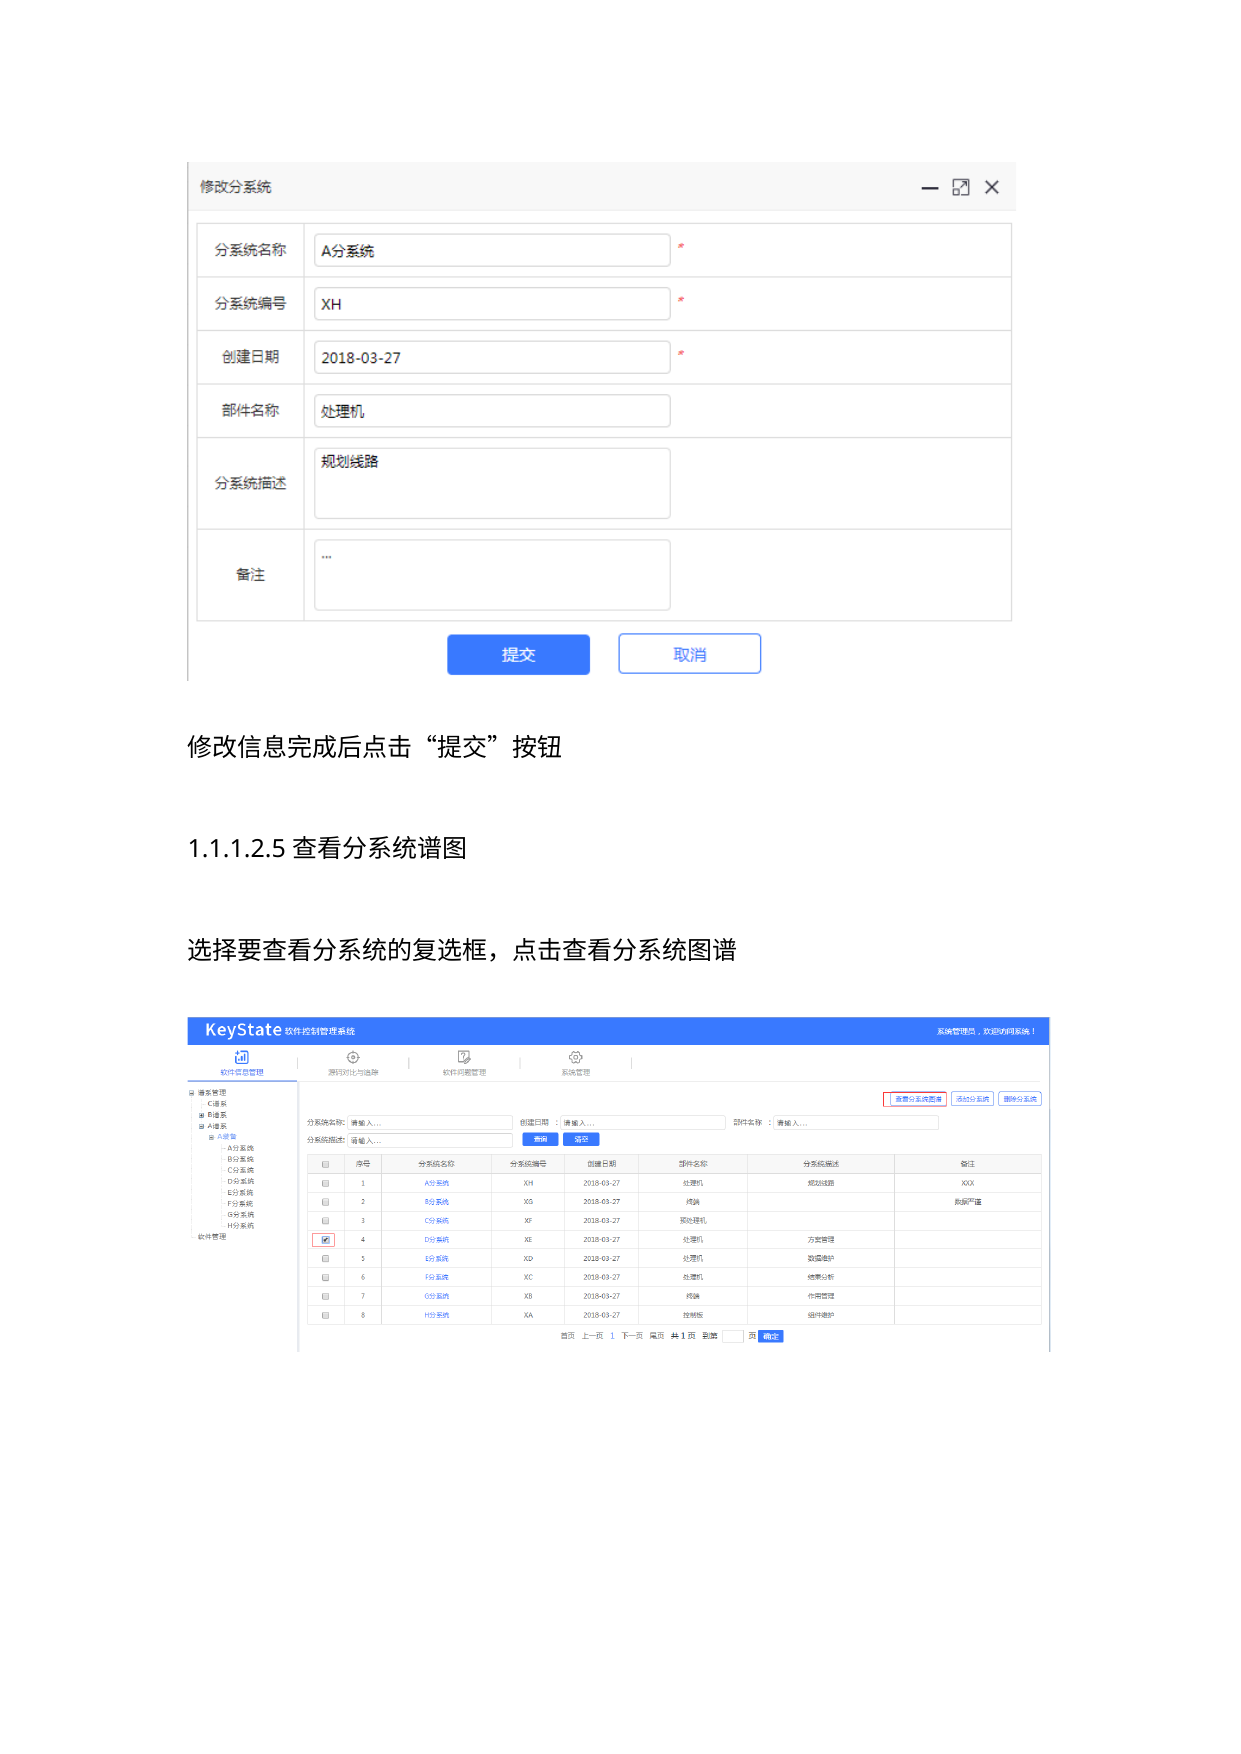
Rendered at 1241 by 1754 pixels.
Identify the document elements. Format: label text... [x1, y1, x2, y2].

text 修改信息完成后点击“提交”按钮 [187, 728, 1053, 764]
text 选择要查看分系统的复选框，点击查看分系统图谱 [187, 930, 1053, 966]
picture [187, 162, 1017, 681]
picture [187, 1017, 1051, 1352]
subtitle 查看分系统谱图 [187, 814, 1053, 879]
